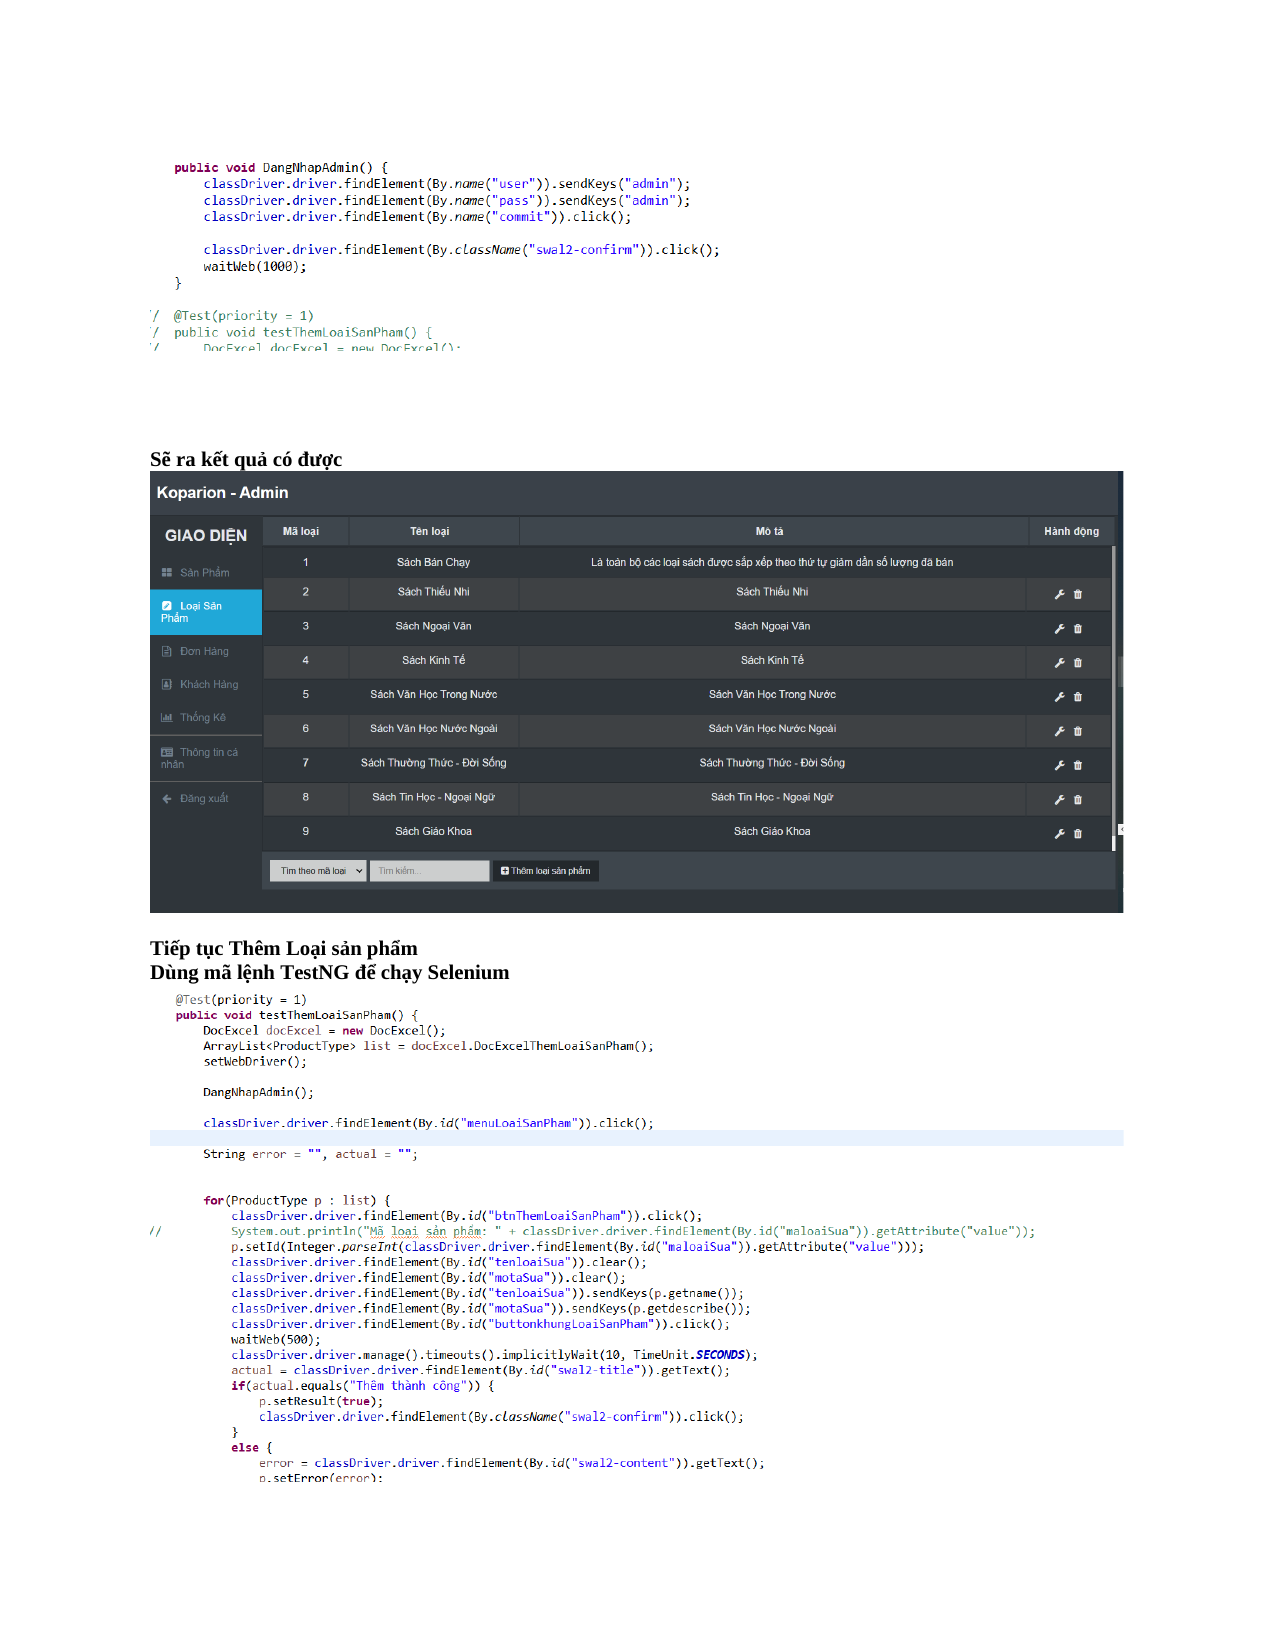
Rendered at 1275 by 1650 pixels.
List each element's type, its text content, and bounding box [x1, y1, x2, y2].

text Dùng mã lệnh TestNG để chạy Selenium [150, 960, 1125, 984]
text Tiếp tục Thêm Loại sản phẩm [150, 936, 1125, 960]
picture [150, 471, 1124, 913]
text Sẽ ra kết quả có được [150, 447, 1125, 471]
picture [150, 150, 1195, 351]
picture [150, 984, 1124, 1482]
